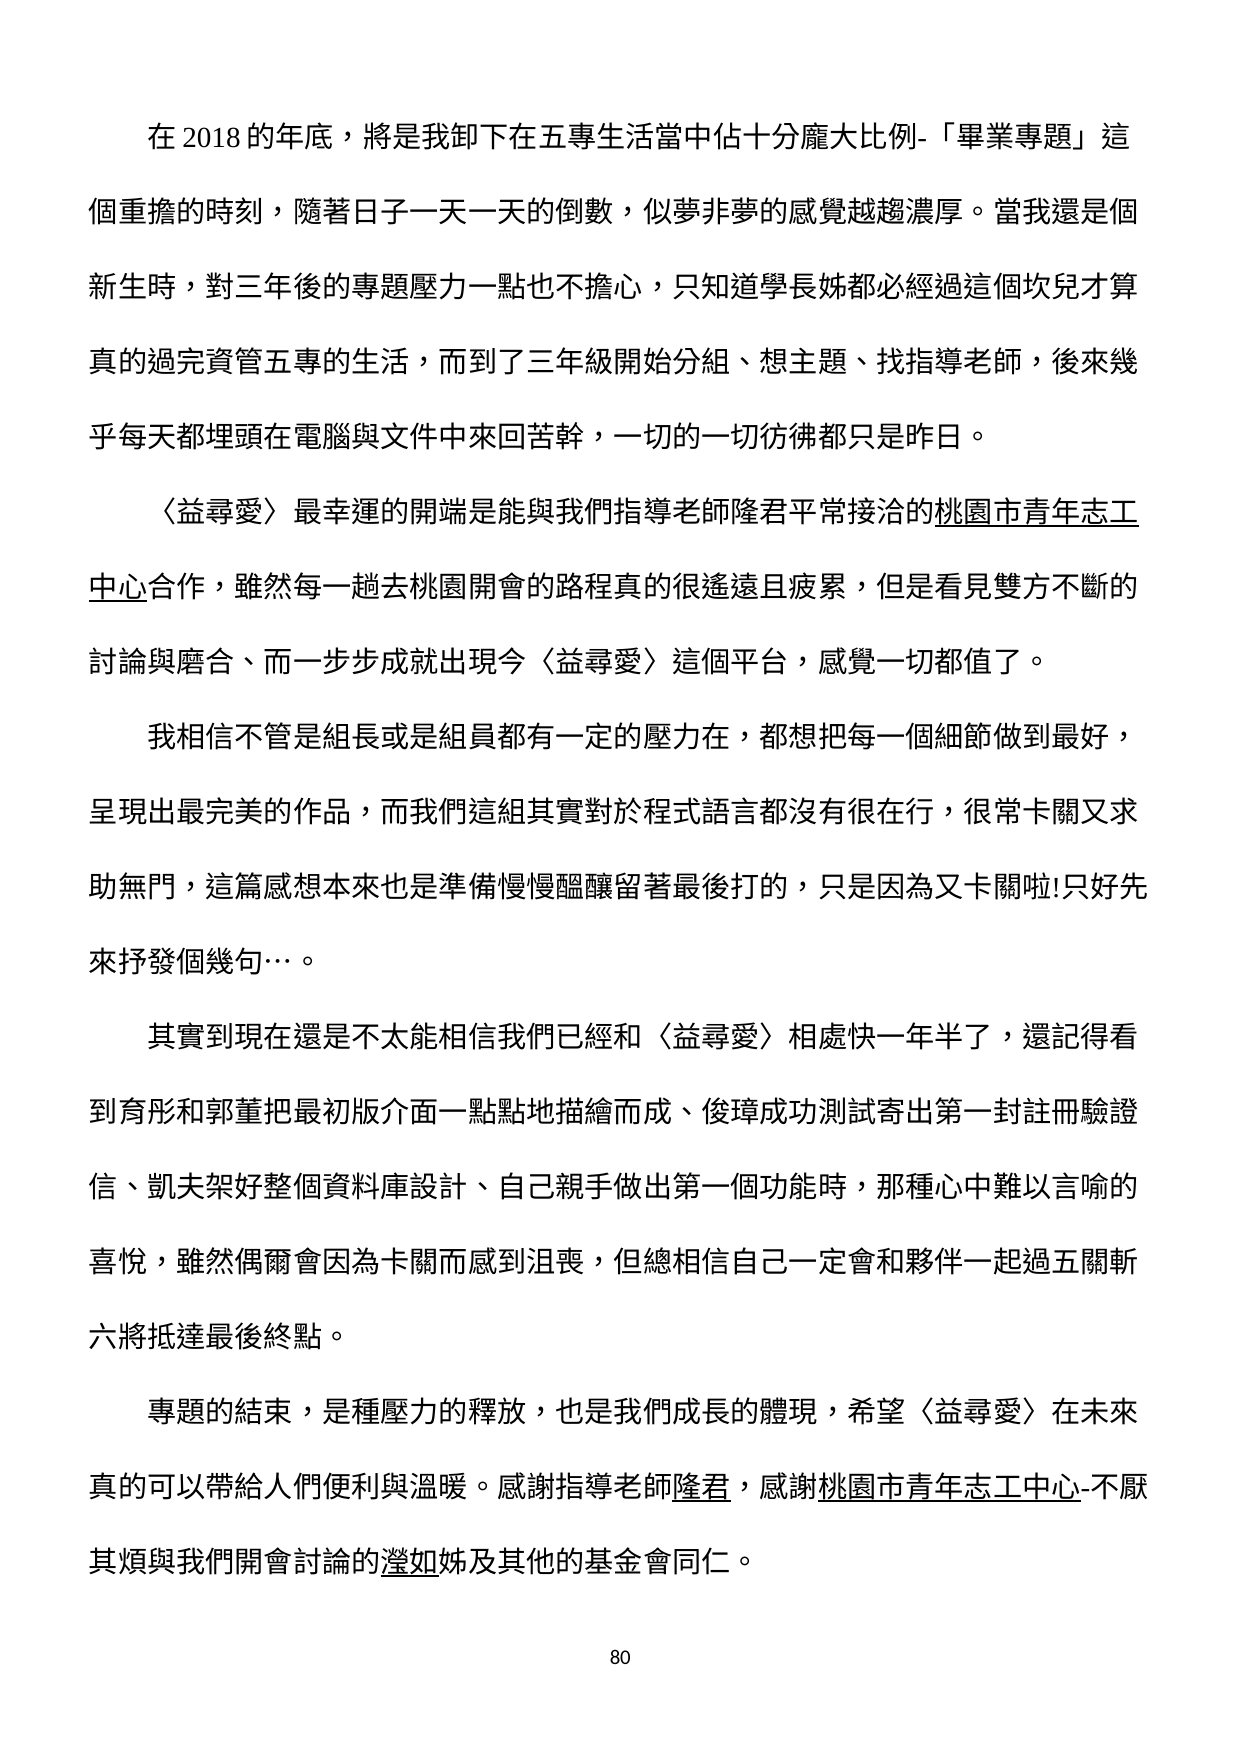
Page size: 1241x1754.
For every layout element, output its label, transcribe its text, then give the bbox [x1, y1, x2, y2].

text 〈益尋愛〉最幸運的開端是能與我們指導老師隆君平常接洽的桃園市青年志工中心合作，雖然每一趟去桃園開會的路程真的很遙遠且疲累，但是看見雙方不斷的討論與磨合、而一步步成就出現今〈益尋愛〉這個平台，感覺一切都值了。 [89, 473, 1152, 698]
text 我相信不管是組長或是組員都有一定的壓力在，都想把每一個細節做到最好，呈現出最完美的作品，而我們這組其實對於程式語言都沒有很在行，很常卡關又求助無門，這篇感想本來也是準備慢慢醞釀留著最後打的，只是因為又卡關啦!只好先來抒發個幾句…。 [89, 698, 1152, 998]
text 其實到現在還是不太能相信我們已經和〈益尋愛〉相處快一年半了，還記得看到育彤和郭董把最初版介面一點點地描繪而成、俊璋成功測試寄出第一封註冊驗證信、凱夫架好整個資料庫設計、自己親手做出第一個功能時，那種心中難以言喻的喜悅，雖然偶爾會因為卡關而感到沮喪，但總相信自己一定會和夥伴一起過五關斬六將抵達最後終點。 [89, 998, 1152, 1373]
text 在2018的年底，將是我卸下在五專生活當中佔十分龐大比例-「畢業專題」這個重擔的時刻，隨著日子一天一天的倒數，似夢非夢的感覺越趨濃厚。當我還是個新生時，對三年後的專題壓力一點也不擔心，只知道學長姊都必經過這個坎兒才算真的過完資管五專的生活，而到了三年級開始分組、想主題、找指導老師，後來幾乎每天都埋頭在電腦與文件中來回苦幹，一切的一切彷彿都只是昨日。 [89, 98, 1152, 473]
text 專題的結束，是種壓力的釋放，也是我們成長的體現，希望〈益尋愛〉在未來真的可以帶給人們便利與溫暖。感謝指導老師隆君，感謝桃園市青年志工中心-不厭其煩與我們開會討論的瀅如姊及其他的基金會同仁。 [89, 1373, 1152, 1598]
